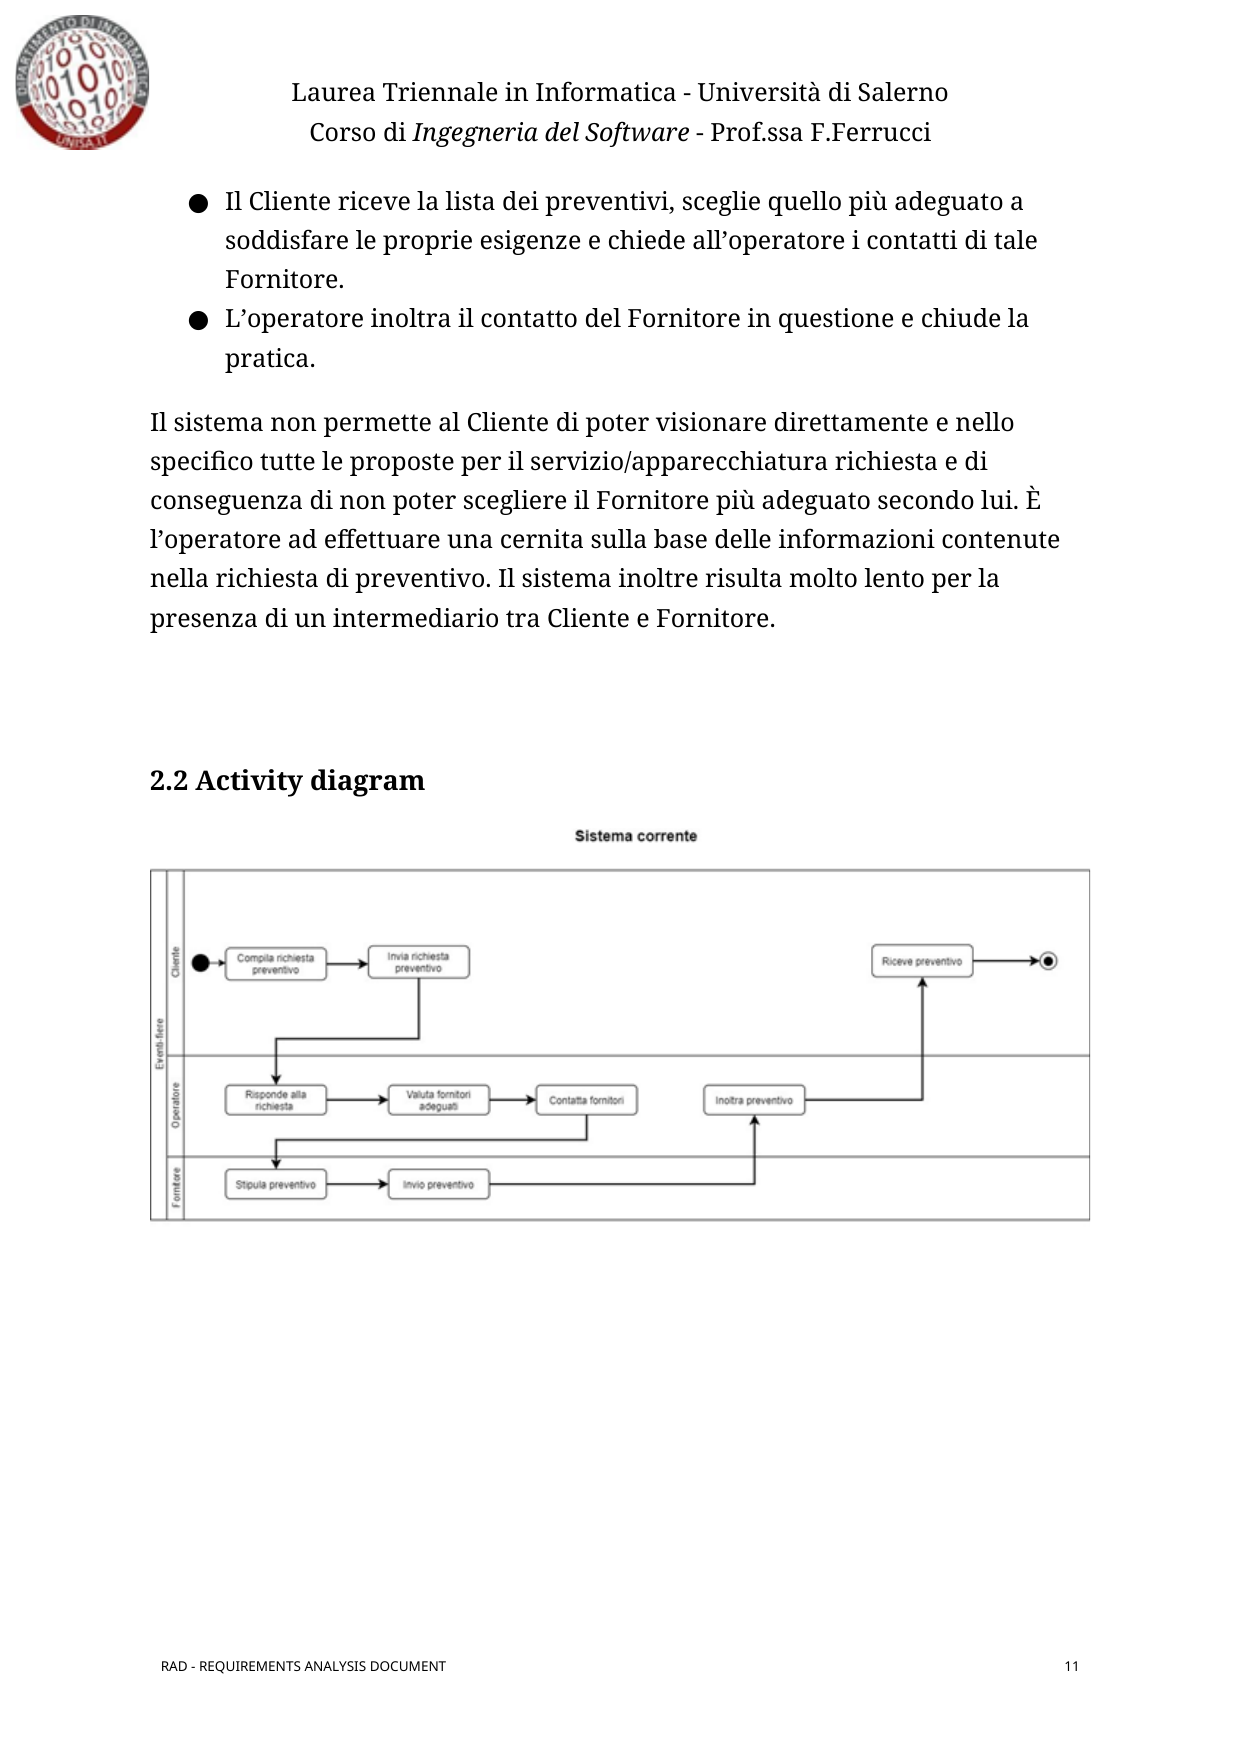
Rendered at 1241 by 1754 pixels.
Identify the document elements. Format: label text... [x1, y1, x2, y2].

list L’operatore inoltra il contatto del Fornitore in questione e chiude la pratica. [187, 301, 1090, 374]
subtitle 2.2 Activity diagram [150, 762, 1090, 798]
text Il sistema non permette al Cliente di poter visionare direttamente e nello specifico tutte le proposte per il servizio/apparecchiatura richiesta e di conseguenza di non poter scegliere il Fornitore più adeguato secondo lui. È l’operatore ad effettuare una cernita sulla base delle informazioni contenute nella richiesta di preventivo. Il sistema inoltre risulta molto lento per la presenza di un intermediario tra Cliente e Fornitore. [150, 404, 1090, 634]
picture [15, 15, 150, 150]
list Il Cliente riceve la lista dei preventivi, sceglie quello più adeguato a soddisfare le proprie esigenze e chiede all’operatore i contatti di tale Fornitore. [187, 183, 1090, 296]
picture [150, 828, 1091, 1229]
